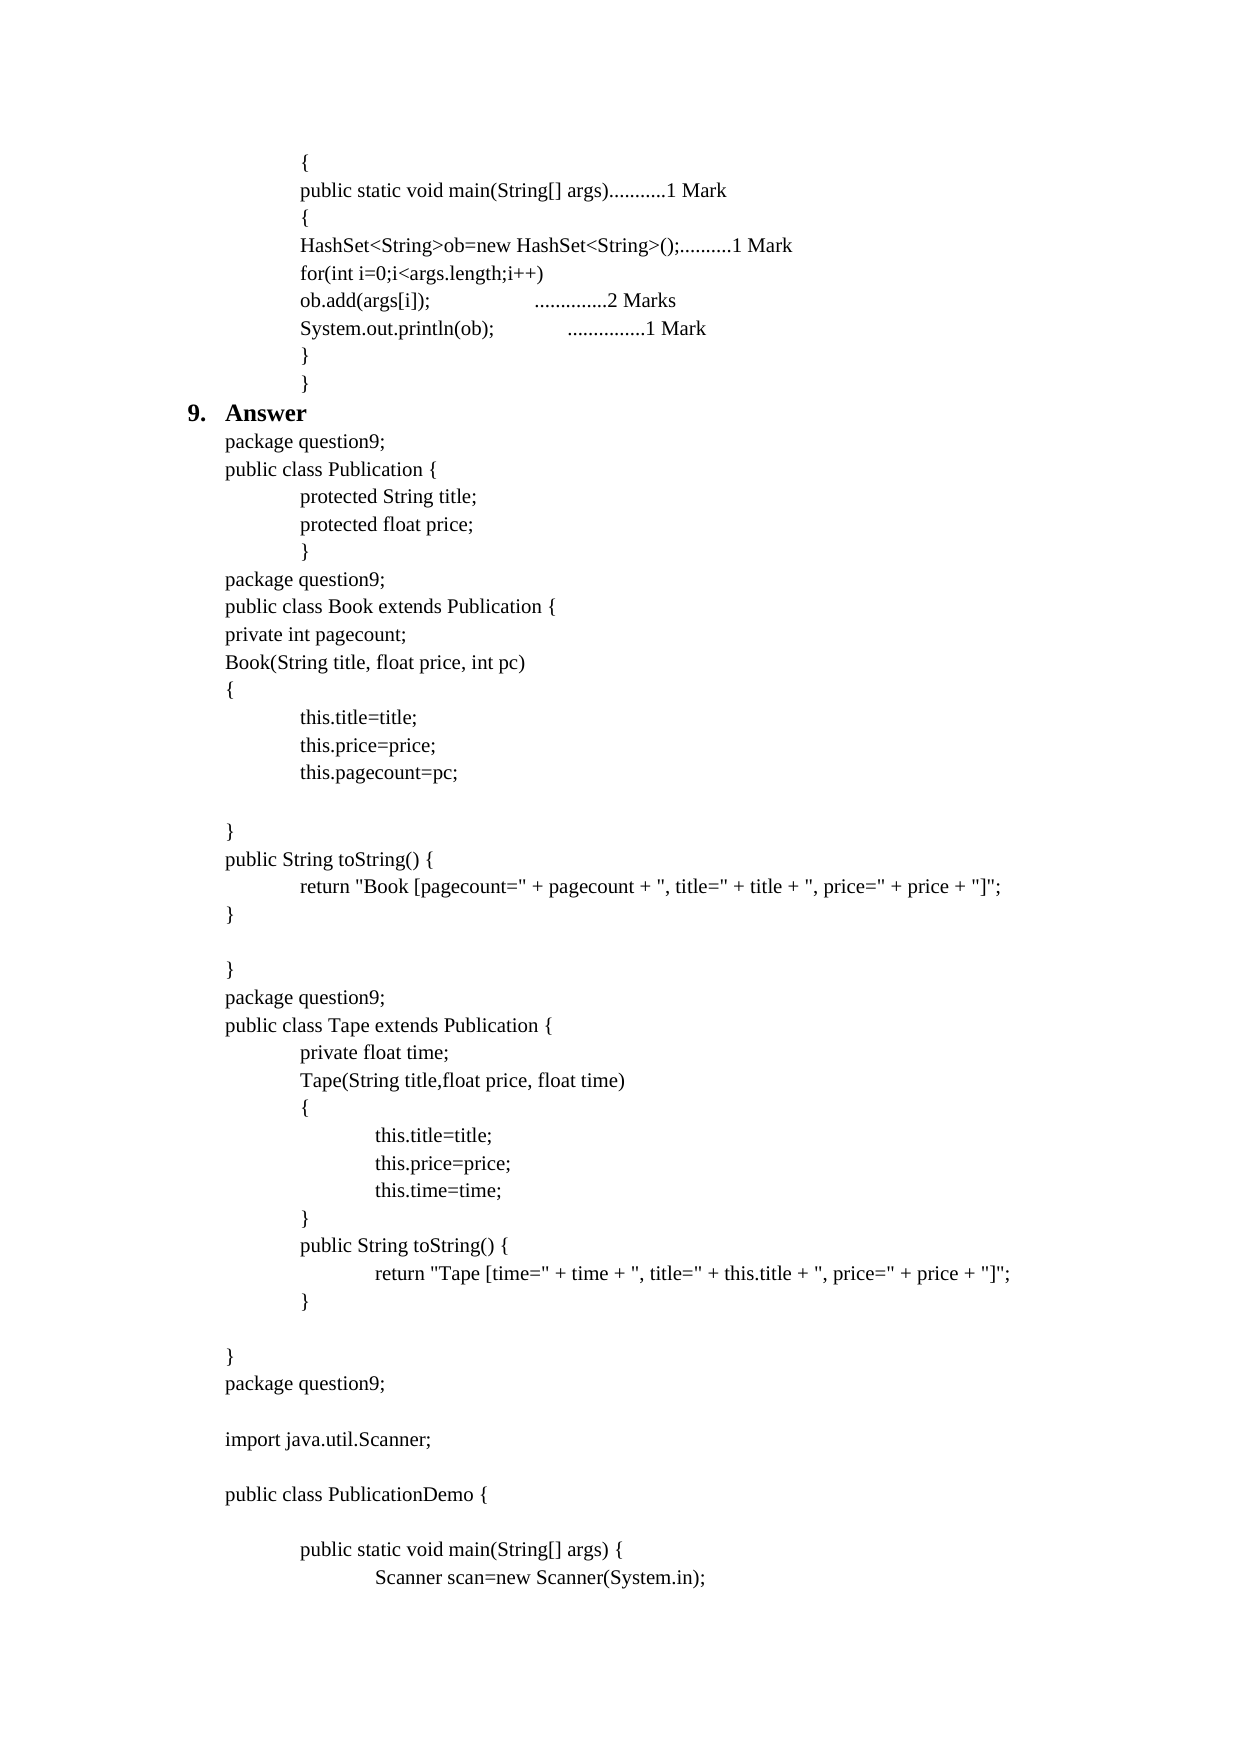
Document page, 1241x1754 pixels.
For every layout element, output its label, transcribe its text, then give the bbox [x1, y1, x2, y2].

list System.out.println(ob); ...............1 Mark [225, 316, 1090, 340]
list this.title=title; [225, 1123, 1090, 1147]
list public String toString() { [225, 1233, 1090, 1257]
list public class PublicationDemo { [225, 1482, 1090, 1506]
list } [225, 1206, 1090, 1230]
list ob.add(args[i]); ..............2 Marks [225, 288, 1090, 312]
list } [225, 343, 1090, 367]
list import java.util.Scanner; [225, 1427, 1090, 1451]
list this.price=price; [225, 732, 1090, 757]
list public class Publication { [225, 456, 1090, 481]
list package question9; [225, 429, 1090, 453]
list for(int i=0;i<args.length;i++) [225, 260, 1090, 284]
list package question9; [225, 1371, 1090, 1395]
list Tape(String title,float price, float time) [225, 1068, 1090, 1092]
list { [225, 150, 1090, 174]
list public class Book extends Publication { [225, 594, 1090, 618]
list return "Book [pagecount=" + pagecount + ", title=" + title + ", price=" + price + "]"; [225, 874, 1090, 898]
list public static void main(String[] args) { [225, 1537, 1090, 1561]
list } [225, 902, 1090, 926]
list } [225, 371, 1090, 395]
list protected String title; [225, 484, 1090, 508]
list public String toString() { [225, 847, 1090, 871]
list public static void main(String[] args)...........1 Mark [225, 178, 1090, 202]
list this.pagecount=pc; [225, 760, 1090, 784]
list Book(String title, float price, int pc) [225, 650, 1090, 674]
list HashSet<String>ob=new HashSet<String>();..........1 Mark [225, 233, 1090, 257]
list this.title=title; [225, 705, 1090, 729]
list package question9; [225, 567, 1090, 591]
list this.price=price; [225, 1151, 1090, 1174]
list private float time; [225, 1040, 1090, 1064]
list } [225, 819, 1090, 843]
list this.time=time; [225, 1178, 1090, 1202]
list private int pagecount; [225, 622, 1090, 646]
list public class Tape extends Publication { [225, 1012, 1090, 1037]
list { [225, 205, 1090, 229]
list } [225, 1288, 1090, 1313]
list return "Tape [time=" + time + ", title=" + this.title + ", price=" + price + "]"; [225, 1261, 1090, 1285]
list } [225, 1344, 1090, 1368]
list Answer [187, 398, 1090, 427]
list package question9; [225, 985, 1090, 1009]
list protected float price; [225, 512, 1090, 536]
list { [225, 677, 1090, 701]
list } [225, 957, 1090, 981]
list } [225, 539, 1090, 563]
list { [225, 1095, 1090, 1119]
list Scanner scan=new Scanner(System.in); [225, 1564, 1090, 1589]
